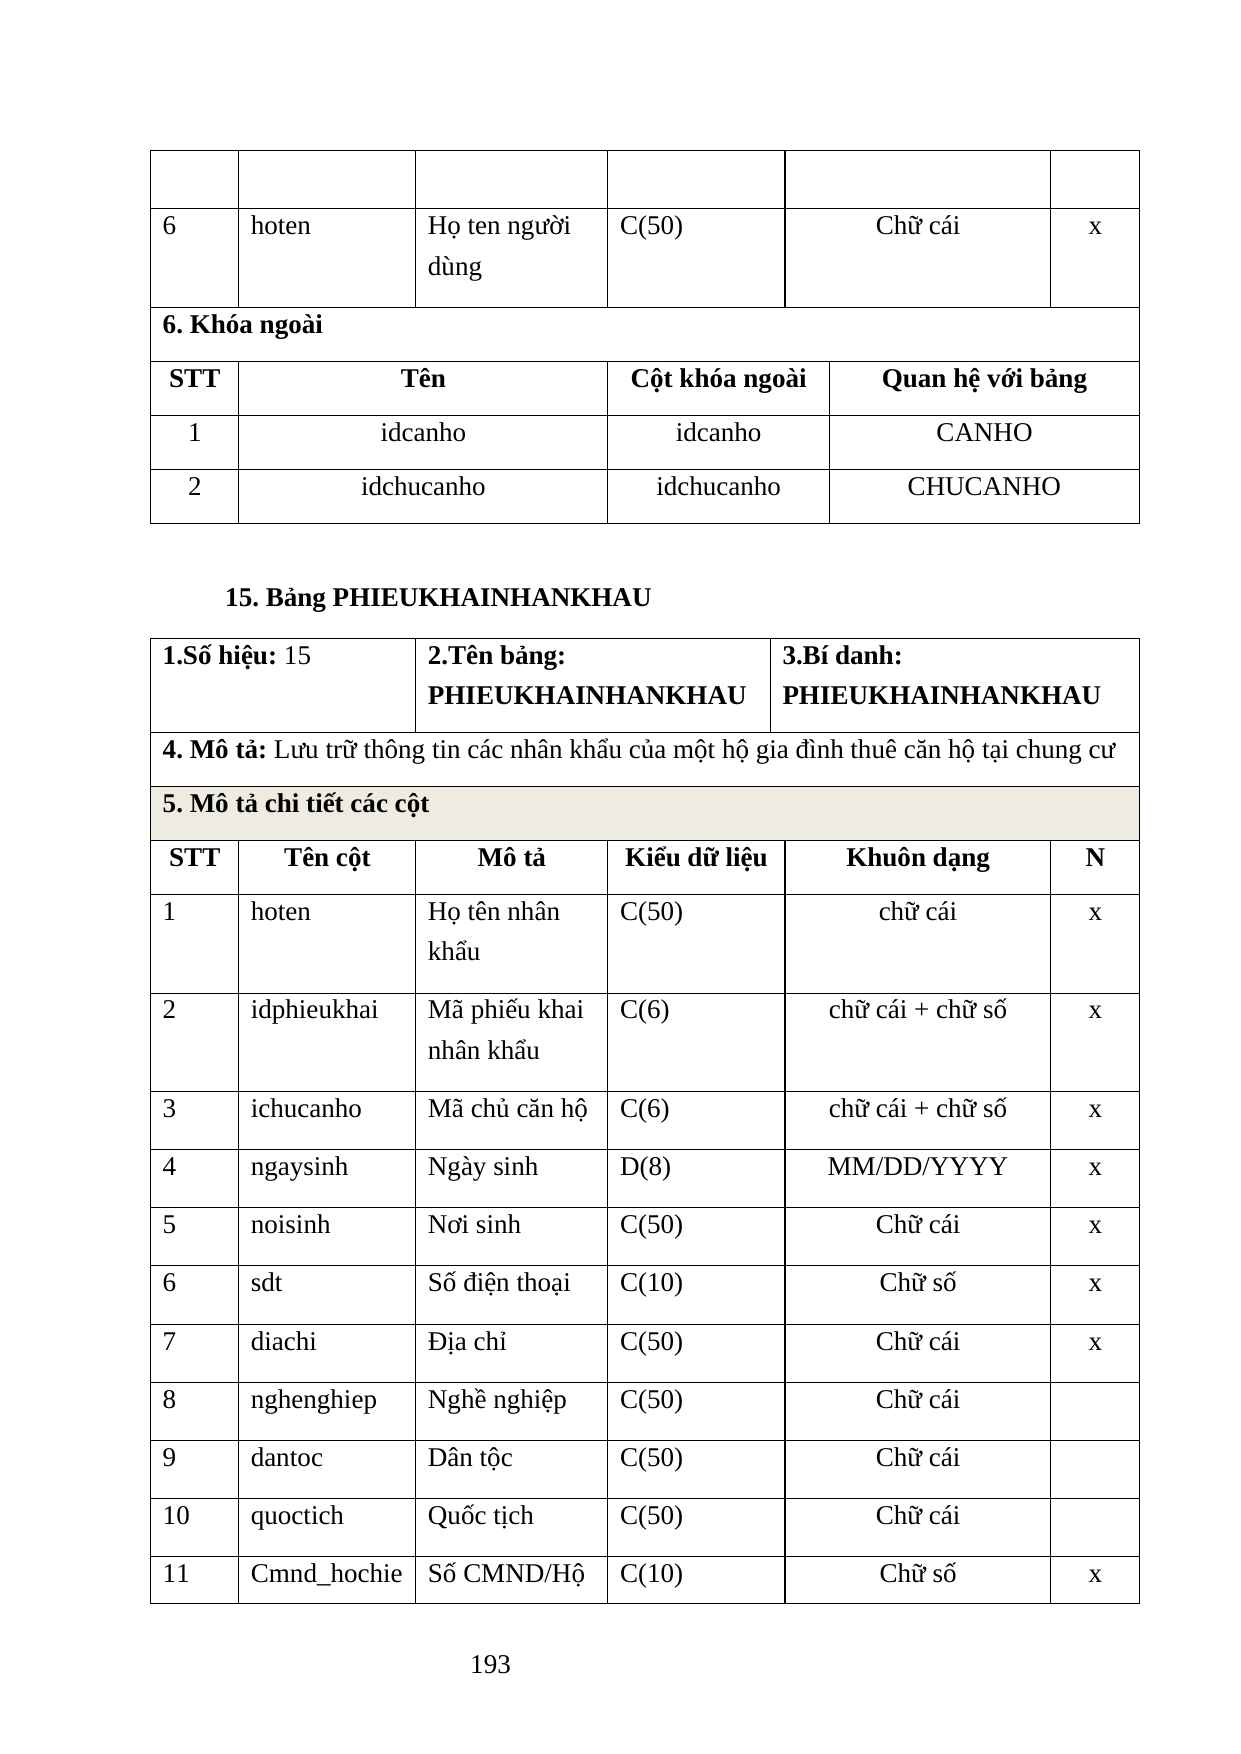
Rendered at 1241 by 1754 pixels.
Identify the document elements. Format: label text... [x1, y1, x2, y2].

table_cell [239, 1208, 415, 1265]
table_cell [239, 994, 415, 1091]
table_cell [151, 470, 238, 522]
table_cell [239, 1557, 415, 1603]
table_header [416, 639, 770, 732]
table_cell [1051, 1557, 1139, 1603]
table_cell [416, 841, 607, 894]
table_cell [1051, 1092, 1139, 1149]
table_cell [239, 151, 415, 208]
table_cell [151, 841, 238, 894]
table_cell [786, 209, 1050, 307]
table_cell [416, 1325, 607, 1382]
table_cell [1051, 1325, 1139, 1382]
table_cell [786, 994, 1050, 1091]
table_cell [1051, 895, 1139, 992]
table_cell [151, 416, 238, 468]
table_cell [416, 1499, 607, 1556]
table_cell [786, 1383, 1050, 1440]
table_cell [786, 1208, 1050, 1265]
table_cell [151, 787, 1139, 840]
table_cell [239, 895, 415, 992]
list Bảng PHIEUKHAINHANKHAU [225, 581, 1090, 612]
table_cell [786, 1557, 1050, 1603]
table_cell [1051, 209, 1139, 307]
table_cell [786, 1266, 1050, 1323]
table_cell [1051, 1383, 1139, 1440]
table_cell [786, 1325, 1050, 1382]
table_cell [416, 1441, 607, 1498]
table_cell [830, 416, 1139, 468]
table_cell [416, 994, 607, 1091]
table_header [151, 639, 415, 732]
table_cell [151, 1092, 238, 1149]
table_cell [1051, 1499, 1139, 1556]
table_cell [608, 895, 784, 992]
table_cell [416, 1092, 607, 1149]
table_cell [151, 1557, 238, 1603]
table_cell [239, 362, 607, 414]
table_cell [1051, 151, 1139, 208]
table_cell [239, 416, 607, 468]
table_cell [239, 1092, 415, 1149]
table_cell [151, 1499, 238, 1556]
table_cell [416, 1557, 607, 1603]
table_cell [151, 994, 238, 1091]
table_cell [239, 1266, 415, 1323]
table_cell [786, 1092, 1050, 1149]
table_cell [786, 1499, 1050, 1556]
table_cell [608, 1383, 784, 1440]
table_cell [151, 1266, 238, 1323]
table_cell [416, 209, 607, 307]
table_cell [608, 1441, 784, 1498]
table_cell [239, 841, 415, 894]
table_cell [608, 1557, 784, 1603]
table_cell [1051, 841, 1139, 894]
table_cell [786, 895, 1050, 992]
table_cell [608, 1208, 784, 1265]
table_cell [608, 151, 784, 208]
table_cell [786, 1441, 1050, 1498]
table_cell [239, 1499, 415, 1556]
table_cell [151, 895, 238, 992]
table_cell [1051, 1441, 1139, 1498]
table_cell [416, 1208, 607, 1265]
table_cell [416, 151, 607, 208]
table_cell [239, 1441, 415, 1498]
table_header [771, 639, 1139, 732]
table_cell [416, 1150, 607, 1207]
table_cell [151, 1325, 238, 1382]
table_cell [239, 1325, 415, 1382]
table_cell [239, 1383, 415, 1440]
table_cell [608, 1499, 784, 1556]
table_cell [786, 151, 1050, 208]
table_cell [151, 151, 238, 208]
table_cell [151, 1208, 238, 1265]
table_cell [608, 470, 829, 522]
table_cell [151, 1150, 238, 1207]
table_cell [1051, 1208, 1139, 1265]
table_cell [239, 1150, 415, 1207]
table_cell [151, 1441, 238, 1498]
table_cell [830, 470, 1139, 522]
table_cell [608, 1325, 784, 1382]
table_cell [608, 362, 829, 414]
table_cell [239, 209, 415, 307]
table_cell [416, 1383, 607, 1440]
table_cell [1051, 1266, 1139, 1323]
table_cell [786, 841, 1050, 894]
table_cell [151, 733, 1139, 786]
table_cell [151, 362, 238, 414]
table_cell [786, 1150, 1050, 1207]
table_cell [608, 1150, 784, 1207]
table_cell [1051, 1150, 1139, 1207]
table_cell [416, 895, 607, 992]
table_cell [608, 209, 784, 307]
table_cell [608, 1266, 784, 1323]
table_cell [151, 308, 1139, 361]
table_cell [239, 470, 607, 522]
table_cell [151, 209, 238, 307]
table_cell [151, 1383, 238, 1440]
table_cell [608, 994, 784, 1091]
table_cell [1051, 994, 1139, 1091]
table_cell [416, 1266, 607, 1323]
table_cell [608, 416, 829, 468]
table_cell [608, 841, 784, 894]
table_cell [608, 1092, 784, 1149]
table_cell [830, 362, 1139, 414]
